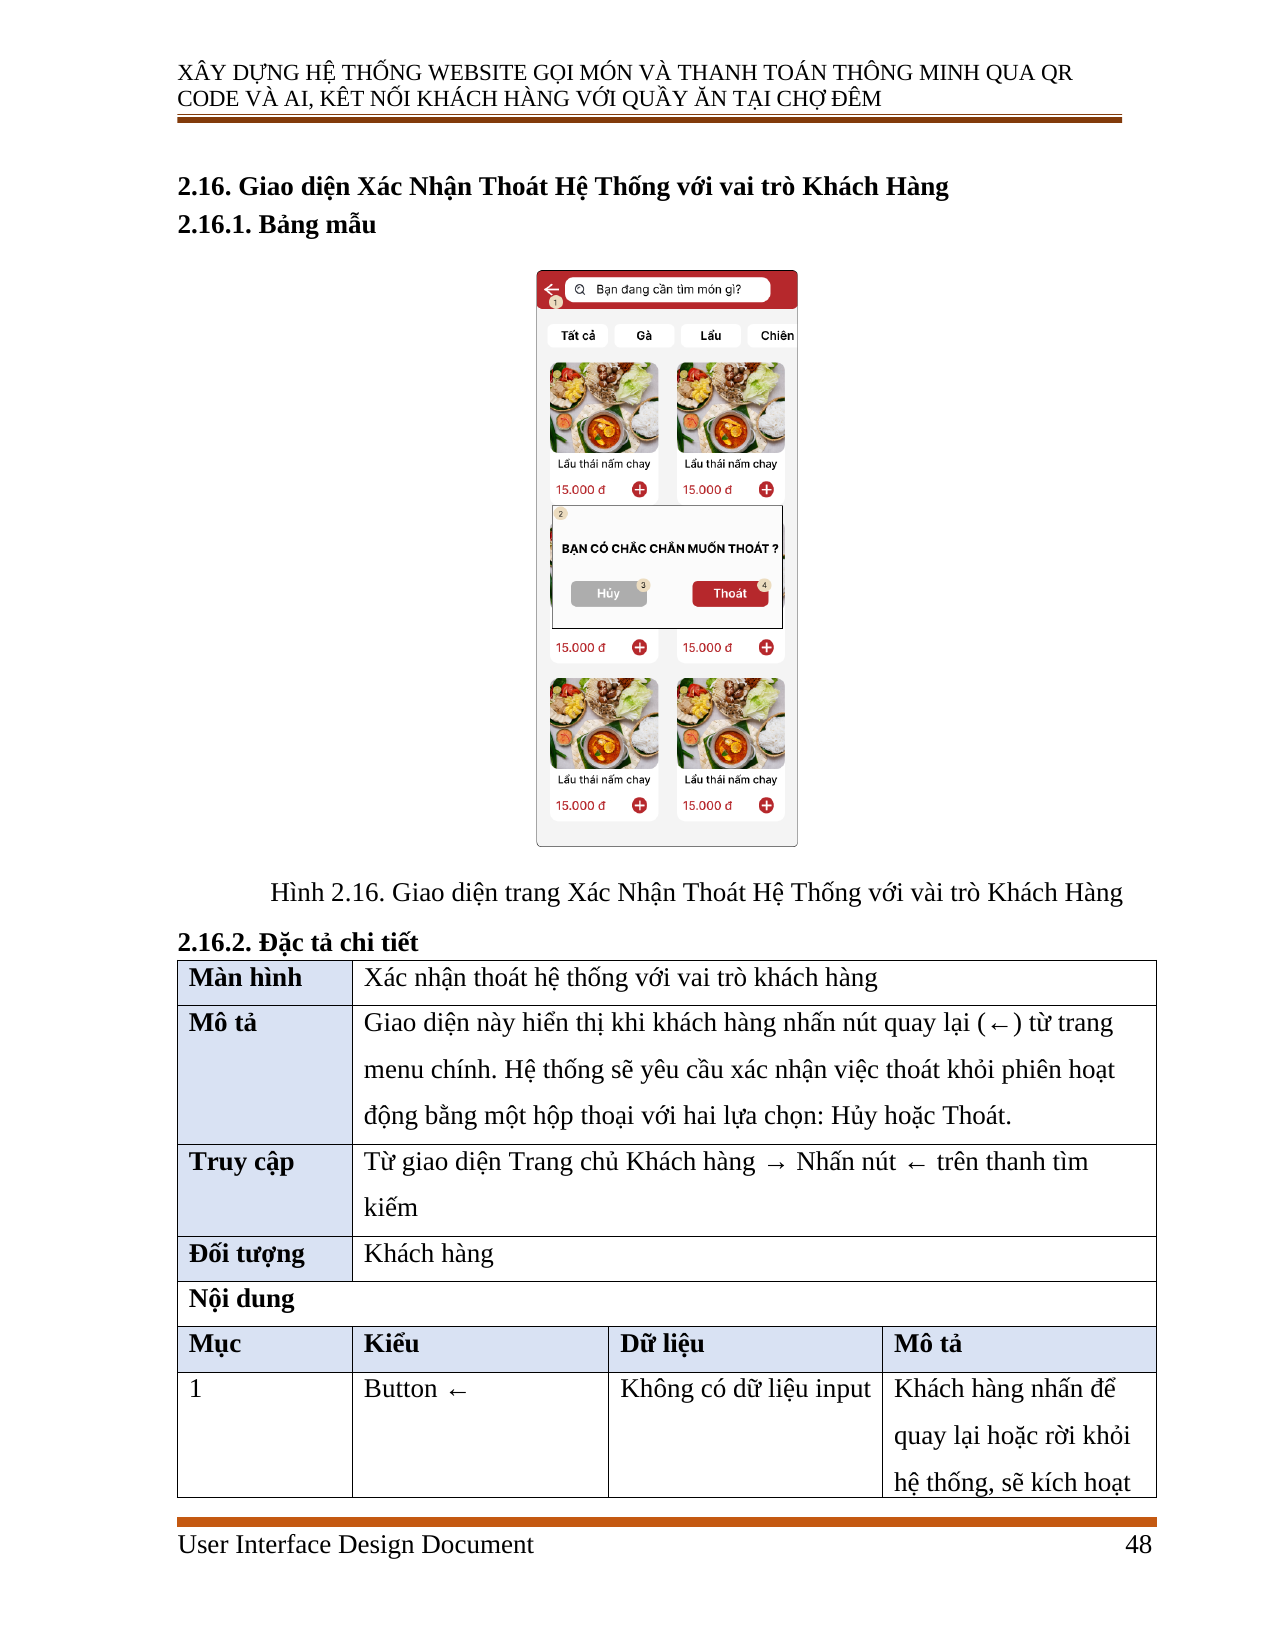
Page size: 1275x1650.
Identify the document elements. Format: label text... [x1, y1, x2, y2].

subtitle 2.16.2. Đặc tả chi tiết [177, 926, 1157, 957]
table_cell 1 [178, 1373, 352, 1497]
table_header Xác nhận thoát hệ thống với vai trò khách hàng [353, 961, 1156, 1005]
table_cell Button ← [353, 1373, 608, 1497]
table_cell Mục [178, 1327, 352, 1372]
table_cell Kiểu [353, 1327, 608, 1372]
table_cell Mô tả [178, 1006, 352, 1144]
subtitle 2.16. Giao diện Xác Nhận Thoát Hệ Thống với vai trò Khách Hàng [177, 170, 1157, 201]
table_cell Giao diện này hiển thị khi khách hàng nhấn nút quay lại (←) từ trang menu chính. Hệ thống sẽ yêu cầu xác nhận việc thoát khỏi phiên hoạt động bằng một hộp thoại với hai lựa chọn: Hủy hoặc Thoát. [353, 1006, 1156, 1144]
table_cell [883, 1373, 1156, 1497]
table_cell Truy cập [178, 1145, 352, 1236]
table_cell Nội dung [178, 1282, 1156, 1326]
table_header Màn hình [178, 961, 352, 1005]
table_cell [609, 1373, 882, 1497]
picture [536, 270, 798, 847]
subtitle 2.16.1. Bảng mẫu [177, 208, 1157, 239]
table_cell Từ giao diện Trang chủ Khách hàng → Nhấn nút ← trên thanh tìm kiếm [353, 1145, 1156, 1236]
table_cell Mô tả [883, 1327, 1156, 1372]
list Hình 2.16. Giao diện trang Xác Nhận Thoát Hệ Thống với vài trò Khách Hàng [237, 876, 1157, 907]
table_cell Đối tượng [178, 1237, 352, 1281]
table_cell Khách hàng [353, 1237, 1156, 1281]
table_cell Dữ liệu [609, 1327, 882, 1372]
